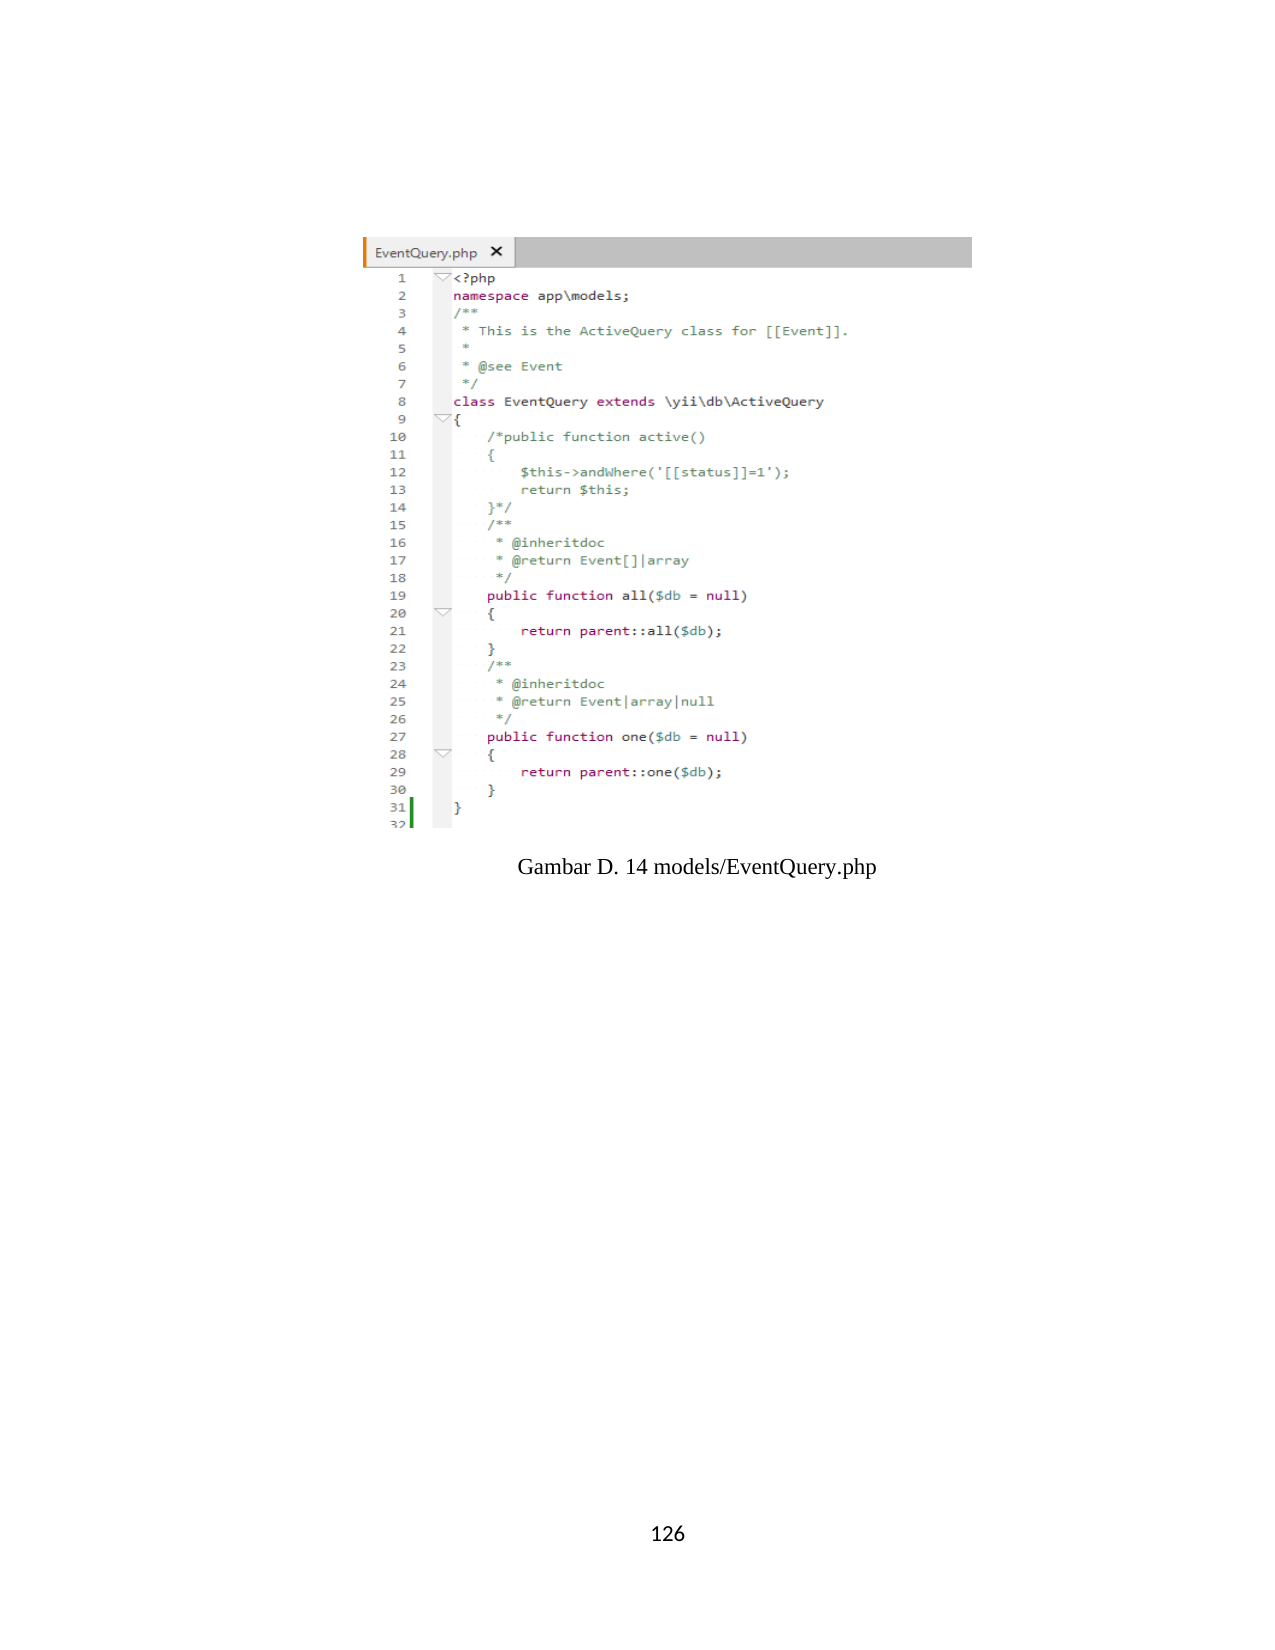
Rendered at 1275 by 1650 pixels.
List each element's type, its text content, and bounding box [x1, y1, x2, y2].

picture [363, 237, 972, 828]
